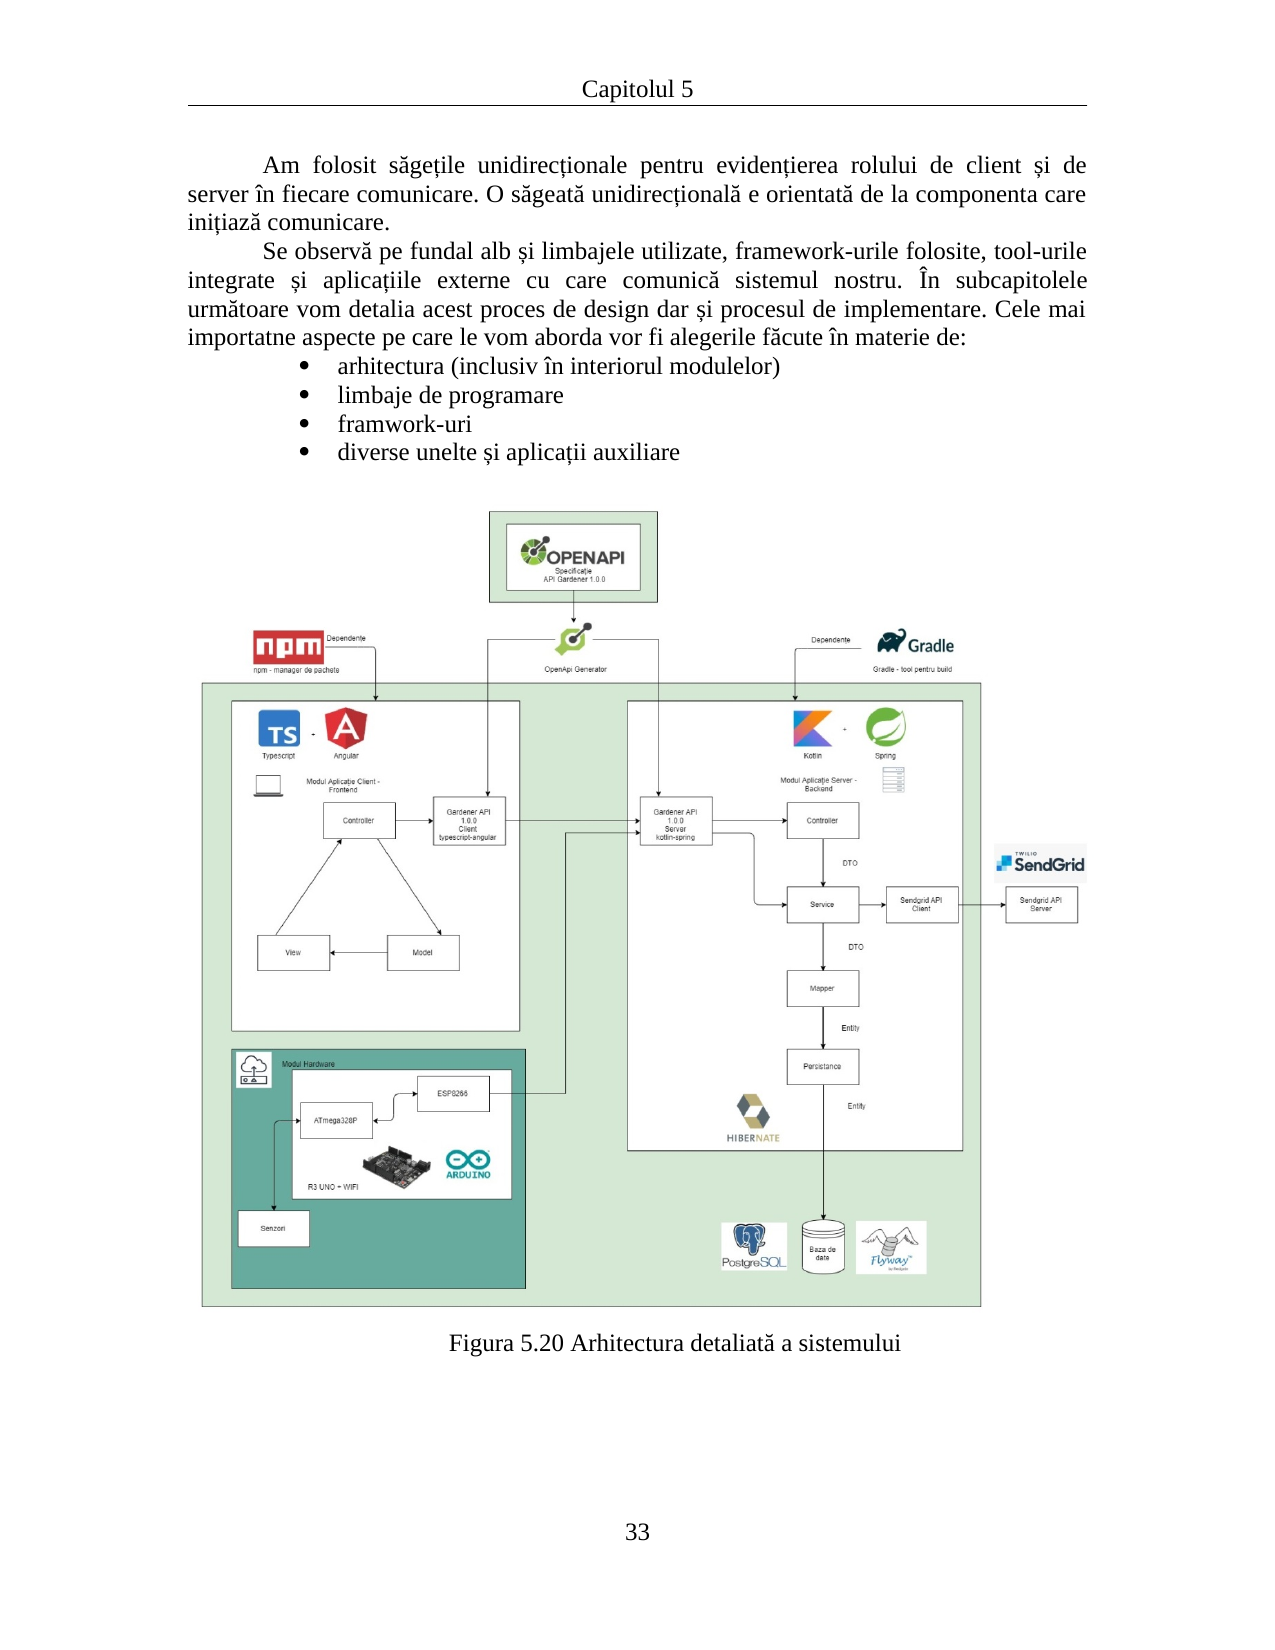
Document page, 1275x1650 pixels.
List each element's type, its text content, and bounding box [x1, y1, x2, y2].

list framwork-uri [300, 409, 1087, 437]
list arhitectura (inclusiv în interiorul modulelor) [300, 351, 1087, 380]
text Se observă pe fundal alb și limbajele utilizate, framework-urile folosite, tool-urile integrate și aplicațiile externe cu care comunică sistemul nostru. În subcapitolele următoare vom detalia acest proces de design dar și procesul de implementare. Cele mai importatne aspecte pe care le vom aborda vor fi alegerile făcute în materie de: [187, 236, 1087, 351]
list diverse unelte și aplicații auxiliare [300, 437, 1087, 466]
list limbaje de programare [300, 380, 1087, 409]
text Am folosit săgețile unidirecționale pentru evidențierea rolului de client și de server în fiecare comunicare. O săgeată unidirecțională e orientată de la componenta care inițiază comunicare. [187, 150, 1087, 236]
picture [187, 495, 1099, 1329]
